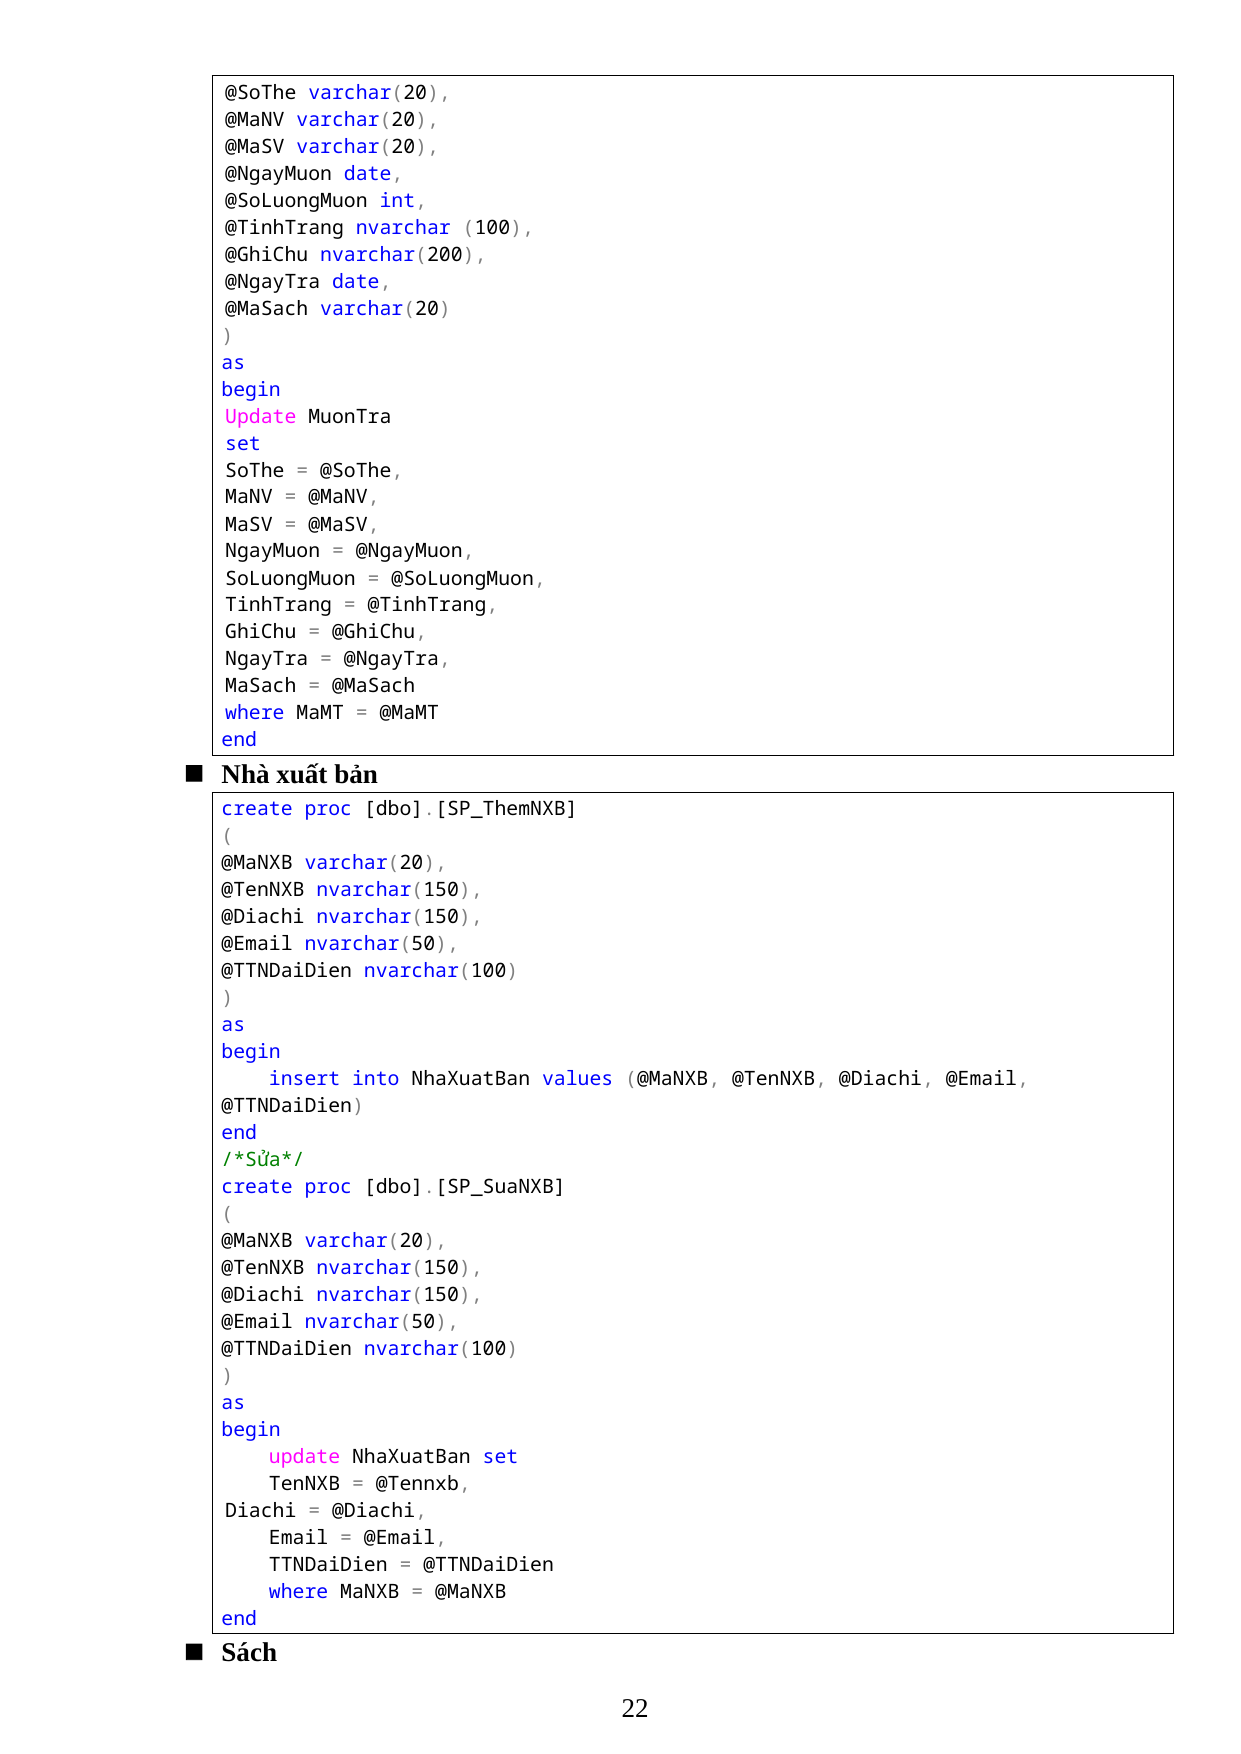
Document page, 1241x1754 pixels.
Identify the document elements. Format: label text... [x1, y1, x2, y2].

list MaNV = @MaNV, [213, 480, 1173, 507]
list GhiChu = @GhiChu, [213, 614, 1173, 642]
list @MaSach varchar(20) [213, 291, 1173, 318]
list set [213, 426, 1173, 453]
list @MaNV varchar(20), [213, 102, 1173, 129]
list end [213, 722, 1173, 755]
list @Email nvarchar(50), [213, 926, 1173, 953]
list begin [213, 1034, 1173, 1061]
list TTNDaiDien = @TTNDaiDien [213, 1547, 1173, 1574]
list ) [213, 1358, 1173, 1385]
list where MaNXB = @MaNXB [213, 1574, 1173, 1601]
list @TTNDaiDien nvarchar(100) [213, 1331, 1173, 1358]
list @TenNXB nvarchar(150), [213, 1250, 1173, 1277]
list @NgayTra date, [213, 264, 1173, 291]
list begin [213, 372, 1173, 399]
list ( [213, 818, 1173, 846]
list @TenNXB nvarchar(150), [213, 872, 1173, 899]
list Diachi = @Diachi, [213, 1493, 1173, 1520]
list @TinhTrang nvarchar (100), [213, 210, 1173, 237]
list @GhiChu nvarchar(200), [213, 237, 1173, 264]
list @NgayMuon date, [213, 156, 1173, 183]
list Nhà xuất bản [184, 758, 1165, 789]
list ( [213, 1196, 1173, 1223]
list update NhaXuatBan set [213, 1439, 1173, 1466]
list as [213, 1385, 1173, 1412]
list @Diachi nvarchar(150), [213, 899, 1173, 926]
list begin [213, 1412, 1173, 1439]
list MaSach = @MaSach [213, 668, 1173, 696]
list ) [213, 318, 1173, 345]
list @Email nvarchar(50), [213, 1304, 1173, 1331]
list NgayMuon = @NgayMuon, [213, 534, 1173, 561]
list ) [213, 980, 1173, 1007]
list where MaMT = @MaMT [213, 696, 1173, 722]
list create proc [dbo].[SP_ThemNXB] [213, 793, 1173, 818]
list Update MuonTra [213, 399, 1173, 426]
list Sách [184, 1636, 1165, 1667]
list insert into NhaXuatBan values (@MaNXB, @TenNXB, @Diachi, @Email, @TTNDaiDien) [213, 1061, 1173, 1115]
list end [213, 1115, 1173, 1142]
list @Diachi nvarchar(150), [213, 1277, 1173, 1304]
list as [213, 1007, 1173, 1034]
list @MaSV varchar(20), [213, 129, 1173, 156]
list TinhTrang = @TinhTrang, [213, 588, 1173, 614]
list create proc [dbo].[SP_SuaNXB] [213, 1169, 1173, 1196]
list SoLuongMuon = @SoLuongMuon, [213, 561, 1173, 588]
list @SoLuongMuon int, [213, 183, 1173, 210]
list @MaNXB varchar(20), [213, 1223, 1173, 1250]
list Email = @Email, [213, 1520, 1173, 1547]
list TenNXB = @Tennxb, [213, 1466, 1173, 1493]
list NgayTra = @NgayTra, [213, 642, 1173, 668]
list MaSV = @MaSV, [213, 507, 1173, 534]
list @TTNDaiDien nvarchar(100) [213, 953, 1173, 980]
list /*Sửa*/ [213, 1142, 1173, 1169]
list @MaNXB varchar(20), [213, 846, 1173, 872]
list SoThe = @SoThe, [213, 453, 1173, 480]
list end [213, 1601, 1173, 1633]
list as [213, 345, 1173, 372]
list @SoThe varchar(20), [213, 76, 1173, 102]
